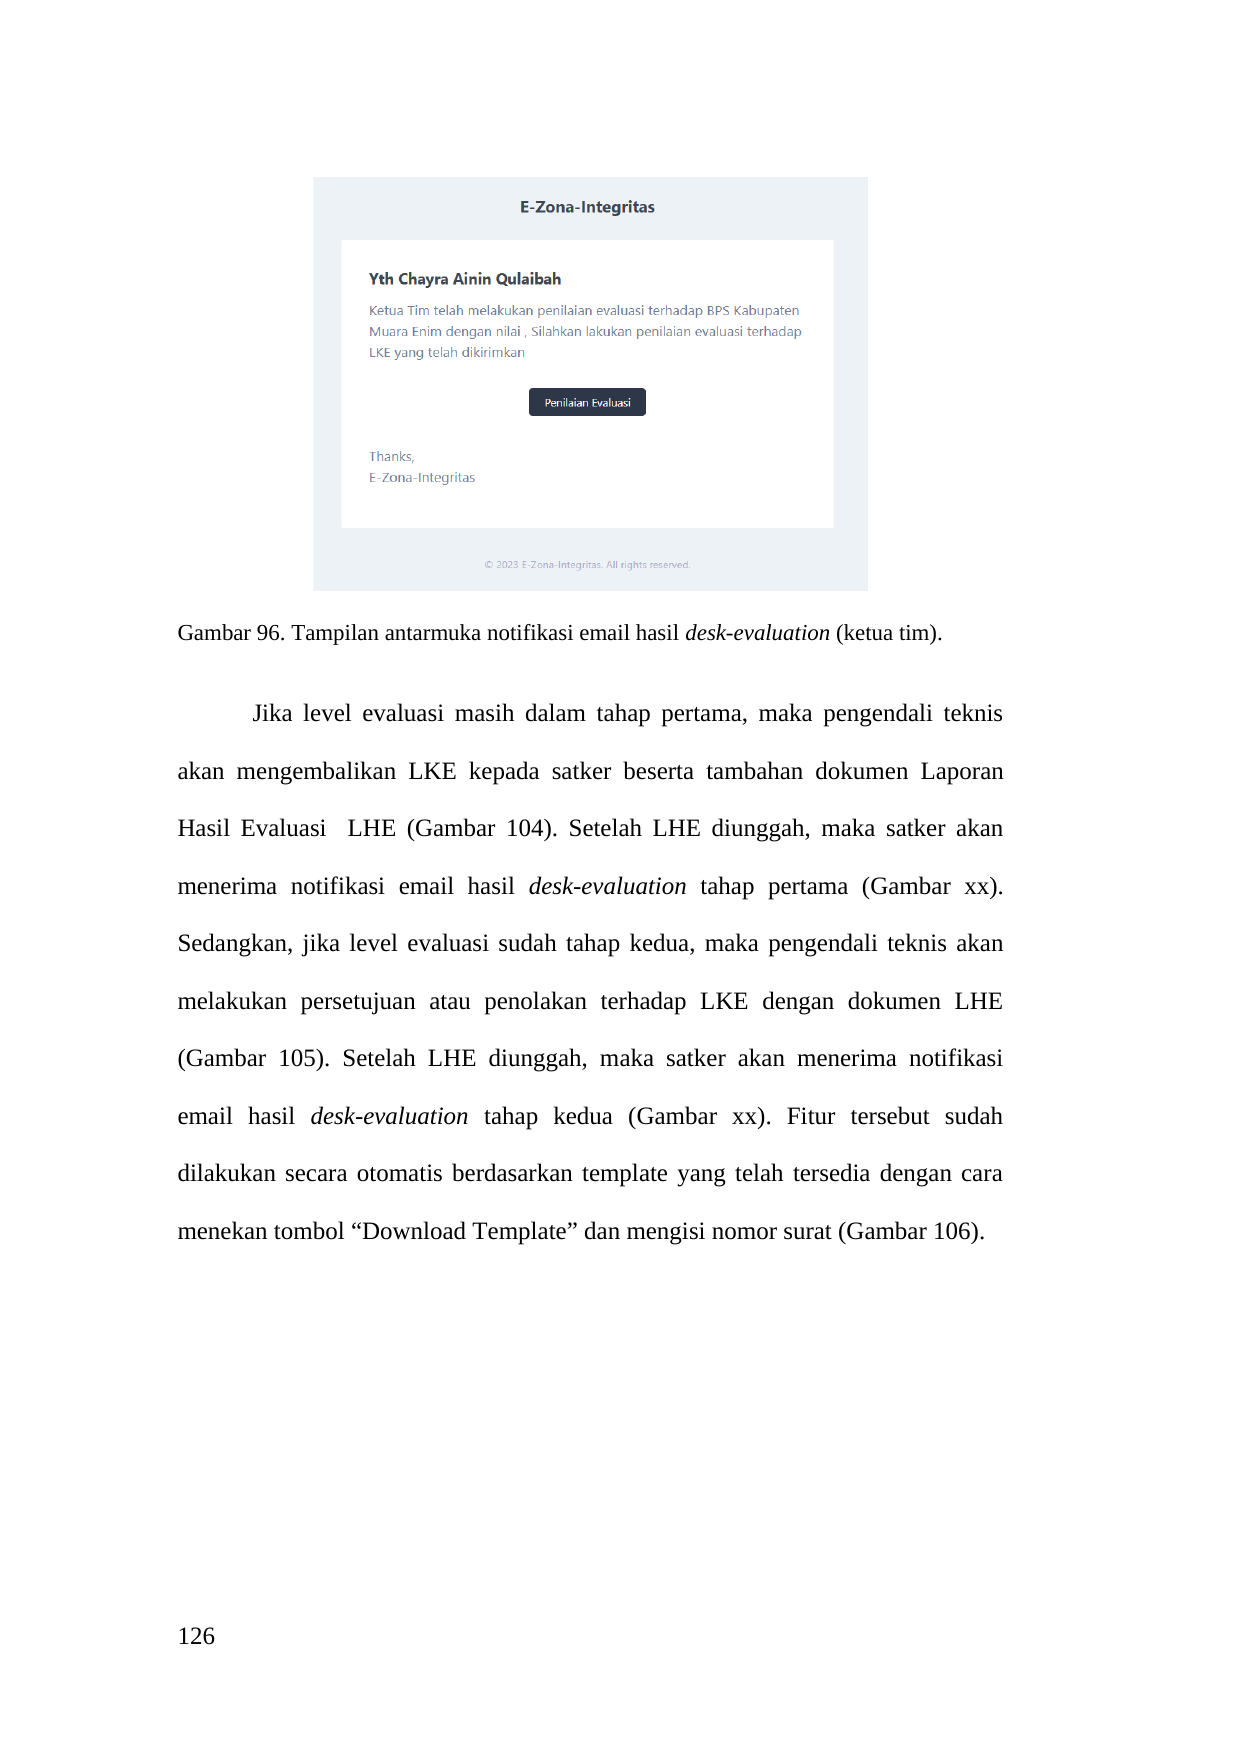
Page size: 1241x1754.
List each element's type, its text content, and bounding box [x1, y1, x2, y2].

text Jika level evaluasi masih dalam tahap pertama, maka pengendali teknis akan mengembalikan LKE kepada satker beserta tambahan dokumen Laporan Hasil Evaluasi LHE (Gambar 104). Setelah LHE diunggah, maka satker akan menerima notifikasi email hasil desk-evaluation tahap pertama (Gambar xx). Sedangkan, jika level evaluasi sudah tahap kedua, maka pengendali teknis akan melakukan persetujuan atau penolakan terhadap LKE dengan dokumen LHE (Gambar 105). Setelah LHE diunggah, maka satker akan menerima notifikasi email hasil desk-evaluation tahap kedua (Gambar xx). Fitur tersebut sudah dilakukan secara otomatis berdasarkan template yang telah tersedia dengan cara menekan tombol “Download Template” dan mengisi nomor surat (Gambar 106). [177, 698, 1004, 1244]
picture [313, 177, 868, 591]
text Gambar 96. Tampilan antarmuka notifikasi email hasil desk-evaluation (ketua tim). [177, 619, 1004, 646]
